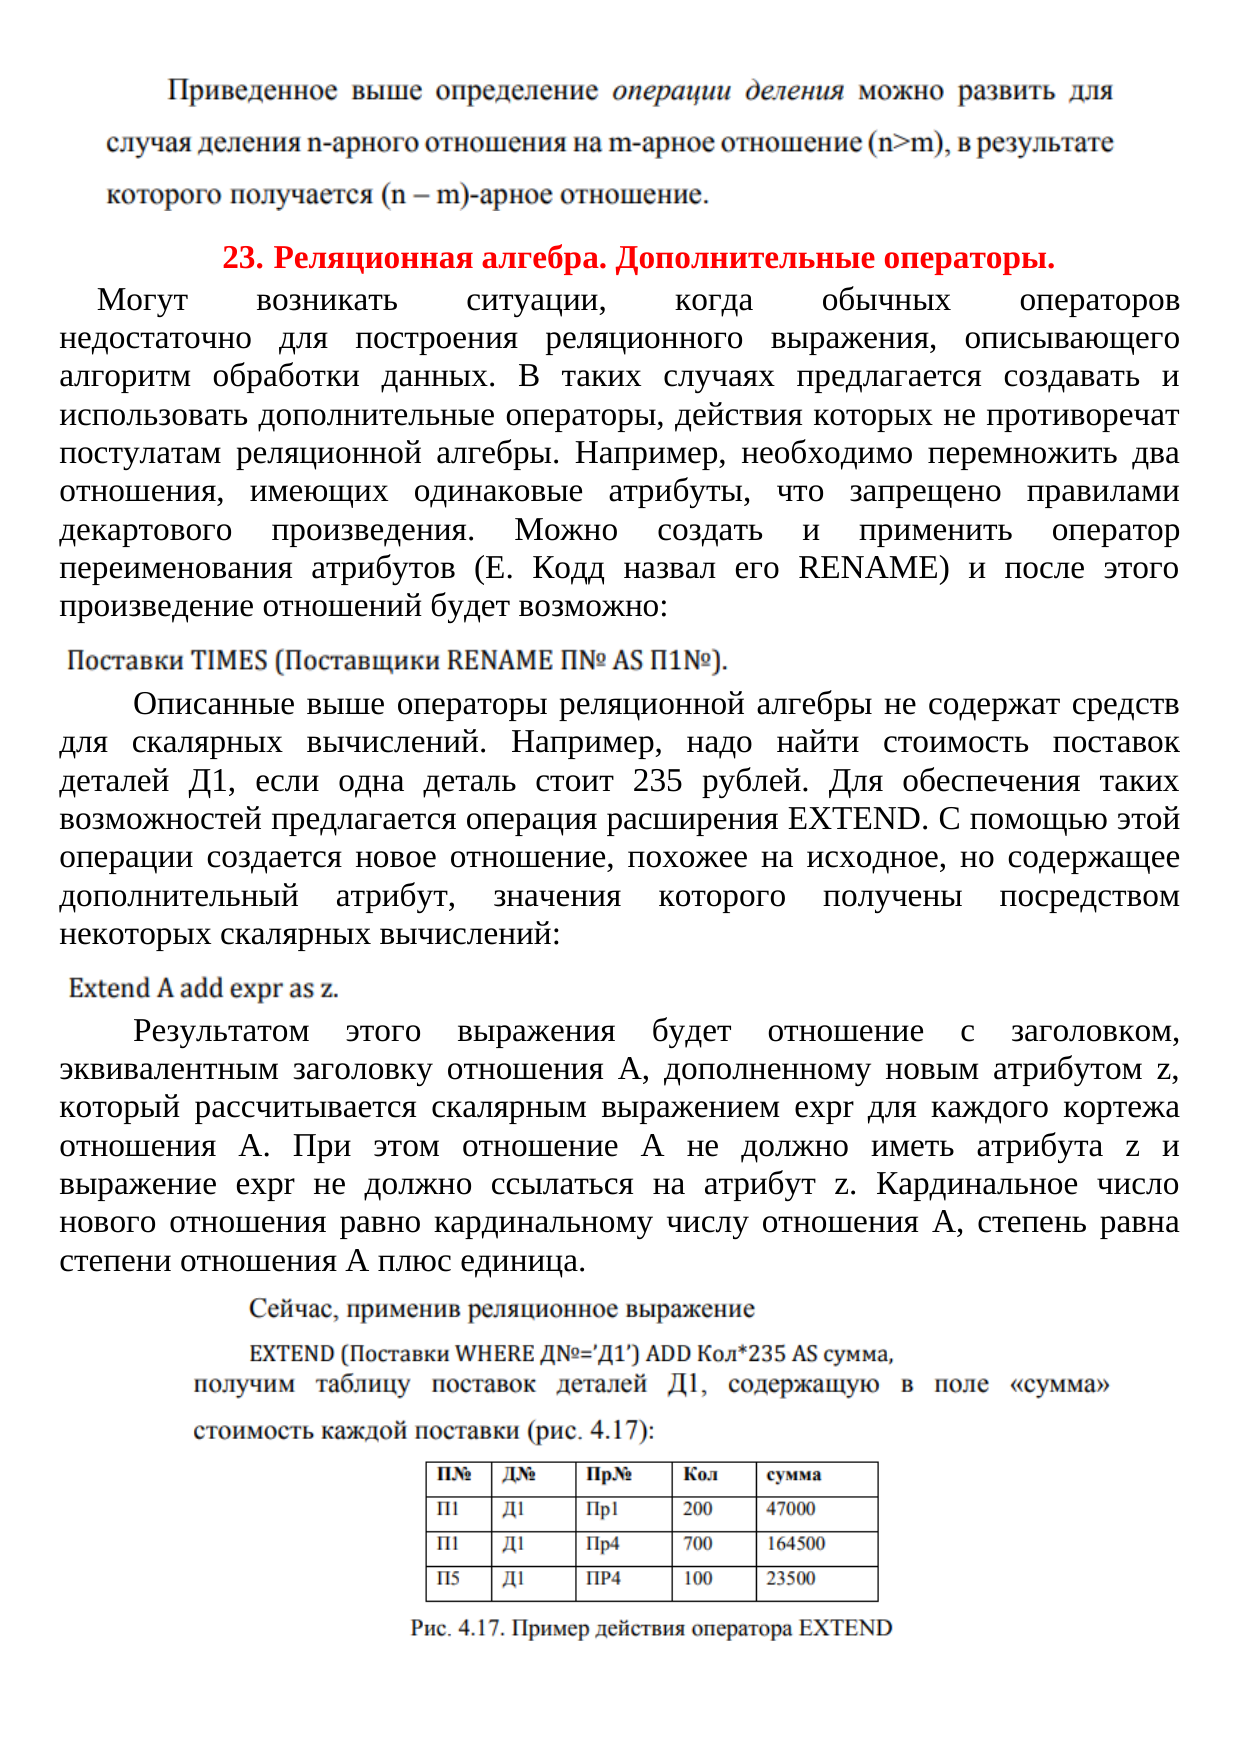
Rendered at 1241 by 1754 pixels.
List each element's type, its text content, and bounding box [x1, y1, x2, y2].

picture [59, 627, 742, 681]
text Могут возникать ситуации, когда обычных операторов недостаточно для построения реляционного выражения, описывающего алгоритм обработки данных. В таких случаях предлагается создавать и использовать дополнительные операторы, действия которых не противоречат постулатам реляционной алгебры. Например, необходимо перемножить два отношения, имеющих одинаковые атрибуты, что запрещено правилами декартового произведения. Можно создать и применить оператор переименования атрибутов (Е. Кодд назвал его RENAME) и после этого произведение отношений будет возможно: [59, 279, 1181, 624]
text Описанные выше операторы реляционной алгебры не содержат средств для скалярных вычислений. Например, надо найти стоимость поставок деталей Д1, если одна деталь стоит 235 рублей. Для обеспечения таких возможностей предлагается операция расширения EXTEND. С помощью этой операции создается новое отношение, похожее на исходное, но содержащее дополнительный атрибут, значения которого получены посредством некоторых скалярных вычислений: [59, 683, 1181, 952]
picture [100, 59, 1141, 211]
picture [59, 955, 352, 1007]
picture [193, 1281, 1121, 1649]
subtitle Реляционная алгебра. Дополнительные операторы. [97, 237, 1181, 276]
text Результатом этого выражения будет отношение с заголовком, эквивалентным заголовку отношения А, дополненному новым атрибутом z, который рассчитывается скалярным выражением expr для каждого кортежа отношения А. При этом отношение А не должно иметь атрибута z и выражение expr не должно ссылаться на атрибут z. Кардинальное число нового отношения равно кардинальному числу отношения А, степень равна степени отношения А плюс единица. [59, 1010, 1181, 1278]
